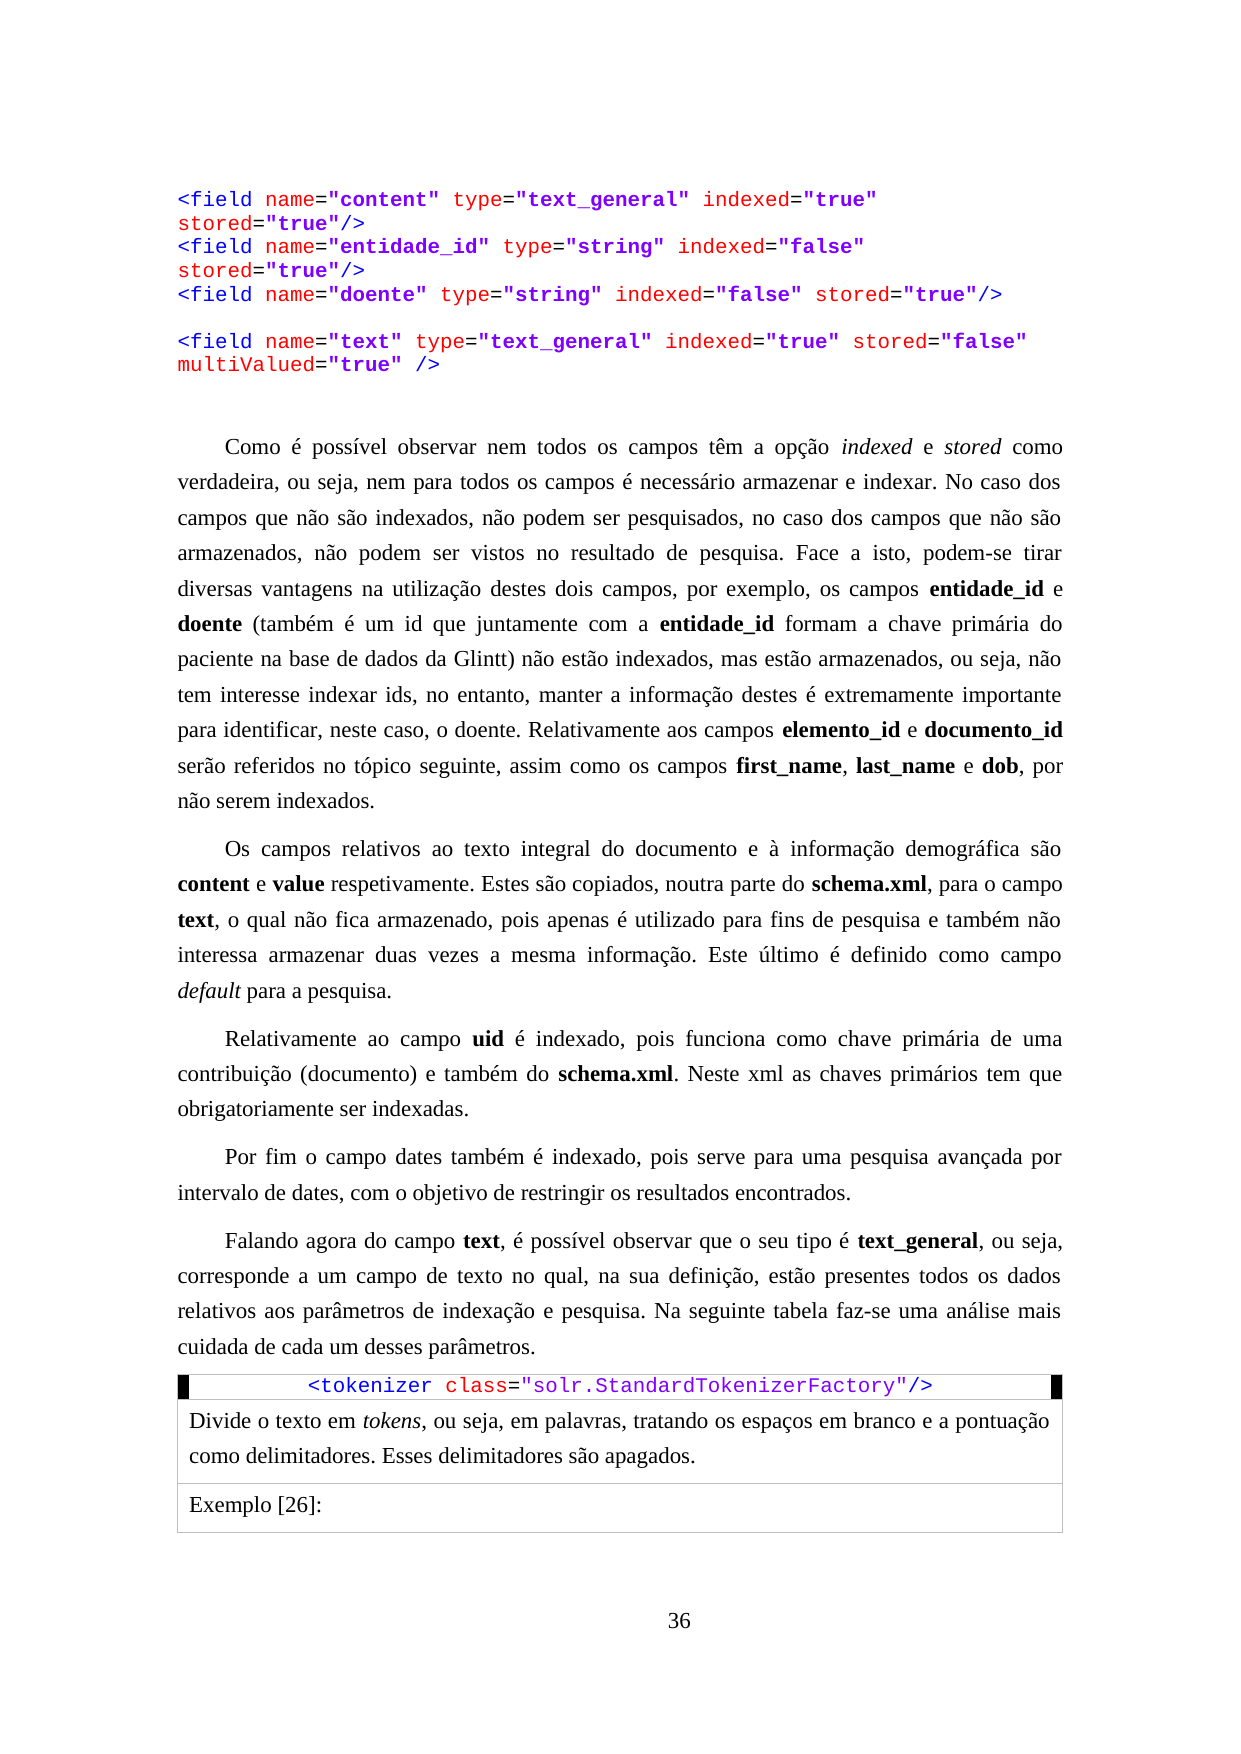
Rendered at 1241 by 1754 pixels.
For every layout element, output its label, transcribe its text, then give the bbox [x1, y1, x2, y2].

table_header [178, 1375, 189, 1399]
text <field name="content" type="text_general" indexed="true" stored="true"/> [177, 189, 1063, 236]
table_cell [178, 1484, 1062, 1532]
text Os campos relativos ao texto integral do documento e à informação demográfica são content e value respetivamente. Estes são copiados, noutra parte do schema.xml, para o campo text, o qual não fica armazenado, pois apenas é utilizado para fins de pesquisa e também não interessa armazenar duas vezes a mesma informação. Este último é definido como campo default para a pesquisa. [177, 828, 1063, 1005]
text Falando agora do campo text, é possível observar que o seu tipo é text_general, ou seja, corresponde a um campo de texto no qual, na sua definição, estão presentes todos os dados relativos aos parâmetros de indexação e pesquisa. Na seguinte tabela faz-se uma análise mais cuidada de cada um desses parâmetros. [177, 1220, 1063, 1361]
text <field name="doente" type="string" indexed="false" stored="true"/> [177, 283, 1063, 307]
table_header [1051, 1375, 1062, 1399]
text <field name="text" type="text_general" indexed="true" stored="false" multiValued="true" /> [177, 331, 1063, 378]
text <field name="entidade_id" type="string" indexed="false" stored="true"/> [177, 236, 1063, 283]
text Por fim o campo dates também é indexado, pois serve para uma pesquisa avançada por intervalo de dates, com o objetivo de restringir os resultados encontrados. [177, 1136, 1063, 1207]
text Como é possível observar nem todos os campos têm a opção indexed e stored como verdadeira, ou seja, nem para todos os campos é necessário armazenar e indexar. No caso dos campos que não são indexados, não podem ser pesquisados, no caso dos campos que não são armazenados, não podem ser vistos no resultado de pesquisa. Face a isto, podem-se tirar diversas vantagens na utilização destes dois campos, por exemplo, os campos entidade_id e doente (também é um id que juntamente com a entidade_id formam a chave primária do paciente na base de dados da Glintt) não estão indexados, mas estão armazenados, ou seja, não tem interesse indexar ids, no entanto, manter a informação destes é extremamente importante para identificar, neste caso, o doente. Relativamente aos campos elemento_id e documento_id serão referidos no tópico seguinte, assim como os campos first_name, last_name e dob, por não serem indexados. [177, 426, 1063, 816]
text Relativamente ao campo uid é indexado, pois funciona como chave primária de uma contribuição (documento) e também do schema.xml. Neste xml as chaves primários tem que obrigatoriamente ser indexadas. [177, 1018, 1063, 1124]
table_cell Divide o texto em tokens, ou seja, em palavras, tratando os espaços em branco e a pontuação como delimitadores. Esses delimitadores são apagados. [178, 1400, 1062, 1483]
